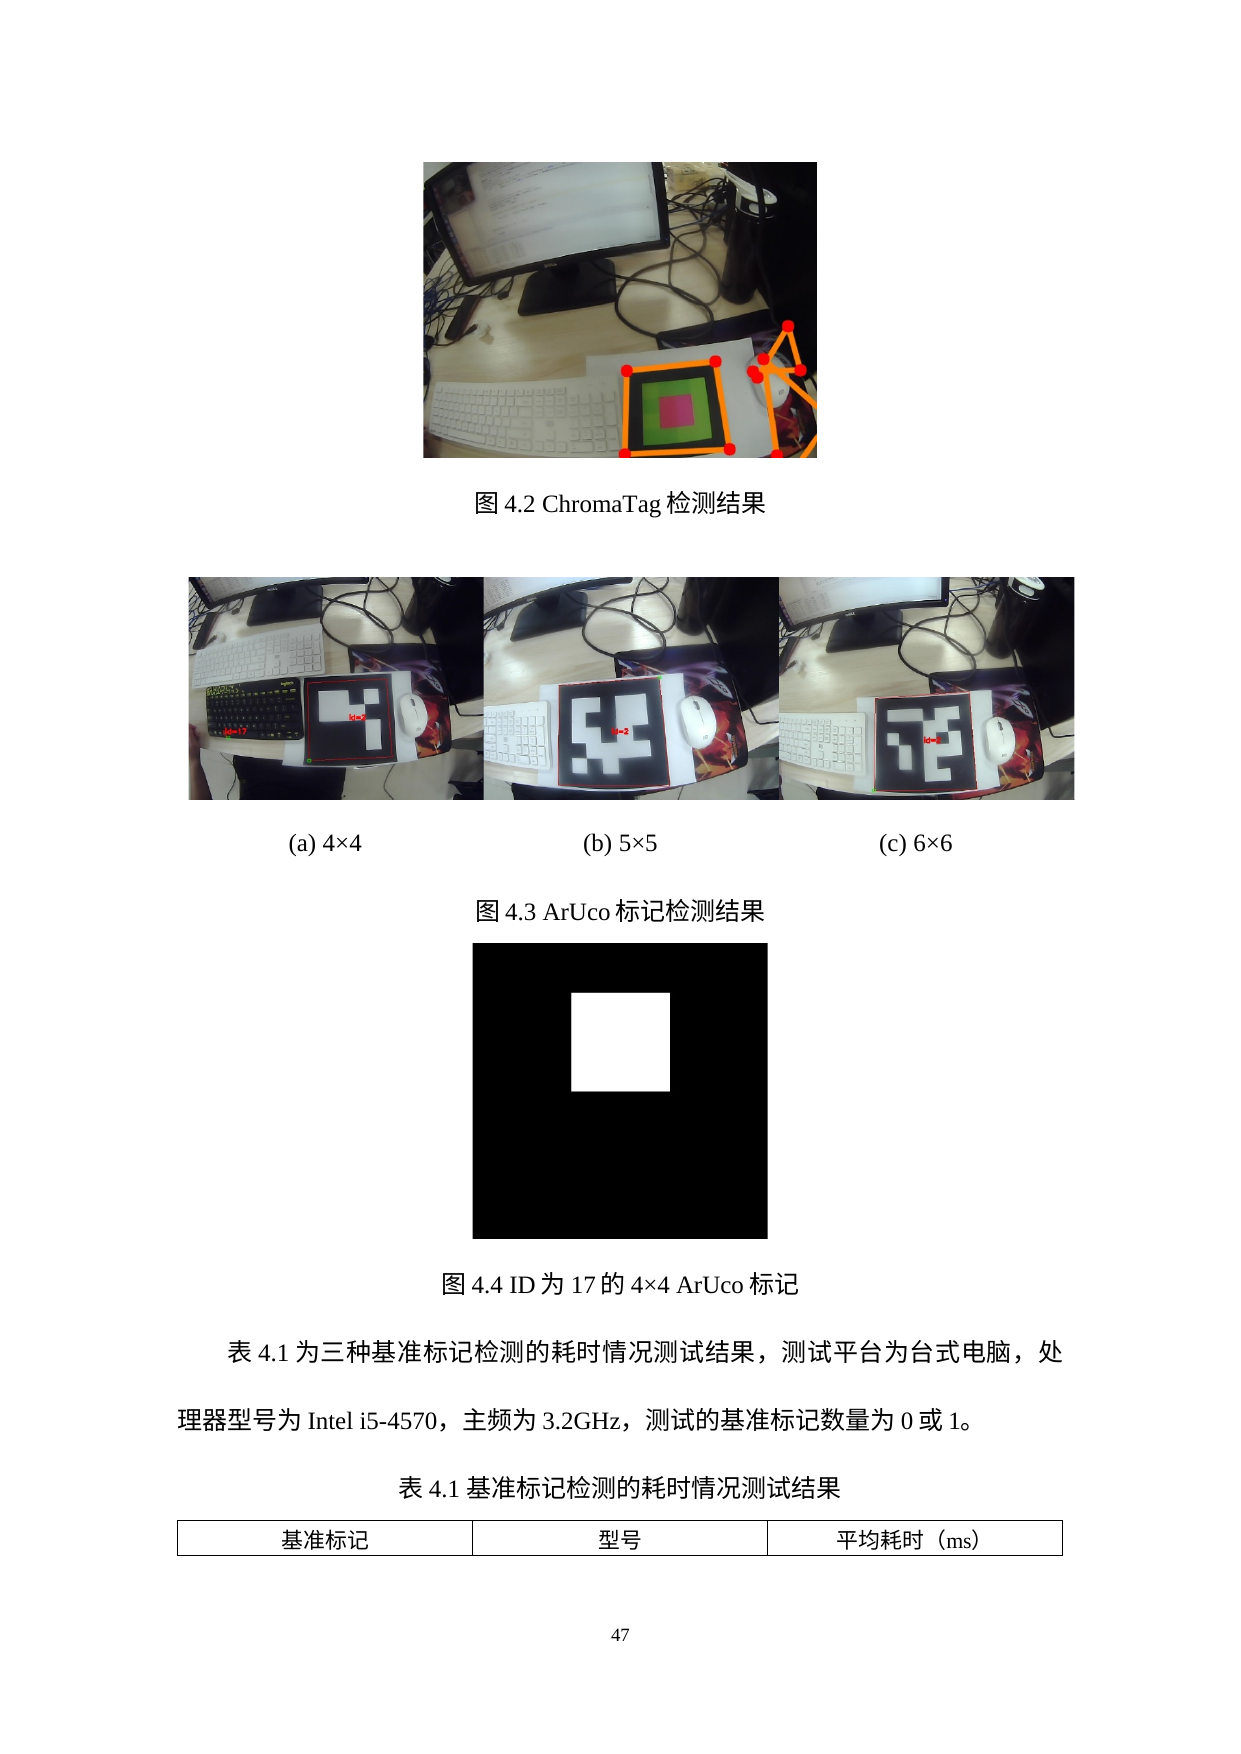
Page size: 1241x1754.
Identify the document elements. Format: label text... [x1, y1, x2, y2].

table_header 型号 [473, 1521, 767, 1555]
table_header 平均耗时（ms） [768, 1521, 1062, 1555]
text 图4.2 ChromaTag检测结果 [177, 468, 1063, 536]
picture [188, 577, 1075, 800]
text 表4.1 基准标记检测的耗时情况测试结果 [177, 1452, 1063, 1520]
text 图4.3 ArUco标记检测结果 [177, 875, 1063, 943]
text 图4.4 ID为17的4×4 ArUco标记 [177, 1249, 1063, 1317]
picture [423, 162, 817, 458]
text 表4.1为三种基准标记检测的耗时情况测试结果，测试平台为台式电脑，处理器型号为Intel i5-4570，主频为3.2GHz，测试的基准标记数量为0或1。 [177, 1317, 1063, 1452]
table_header (b) 5×5 [473, 800, 768, 875]
table_header (a) 4×4 [177, 570, 472, 875]
table_header 基准标记 [178, 1521, 472, 1555]
picture [472, 943, 768, 1239]
table_header (c) 6×6 [768, 800, 1063, 875]
